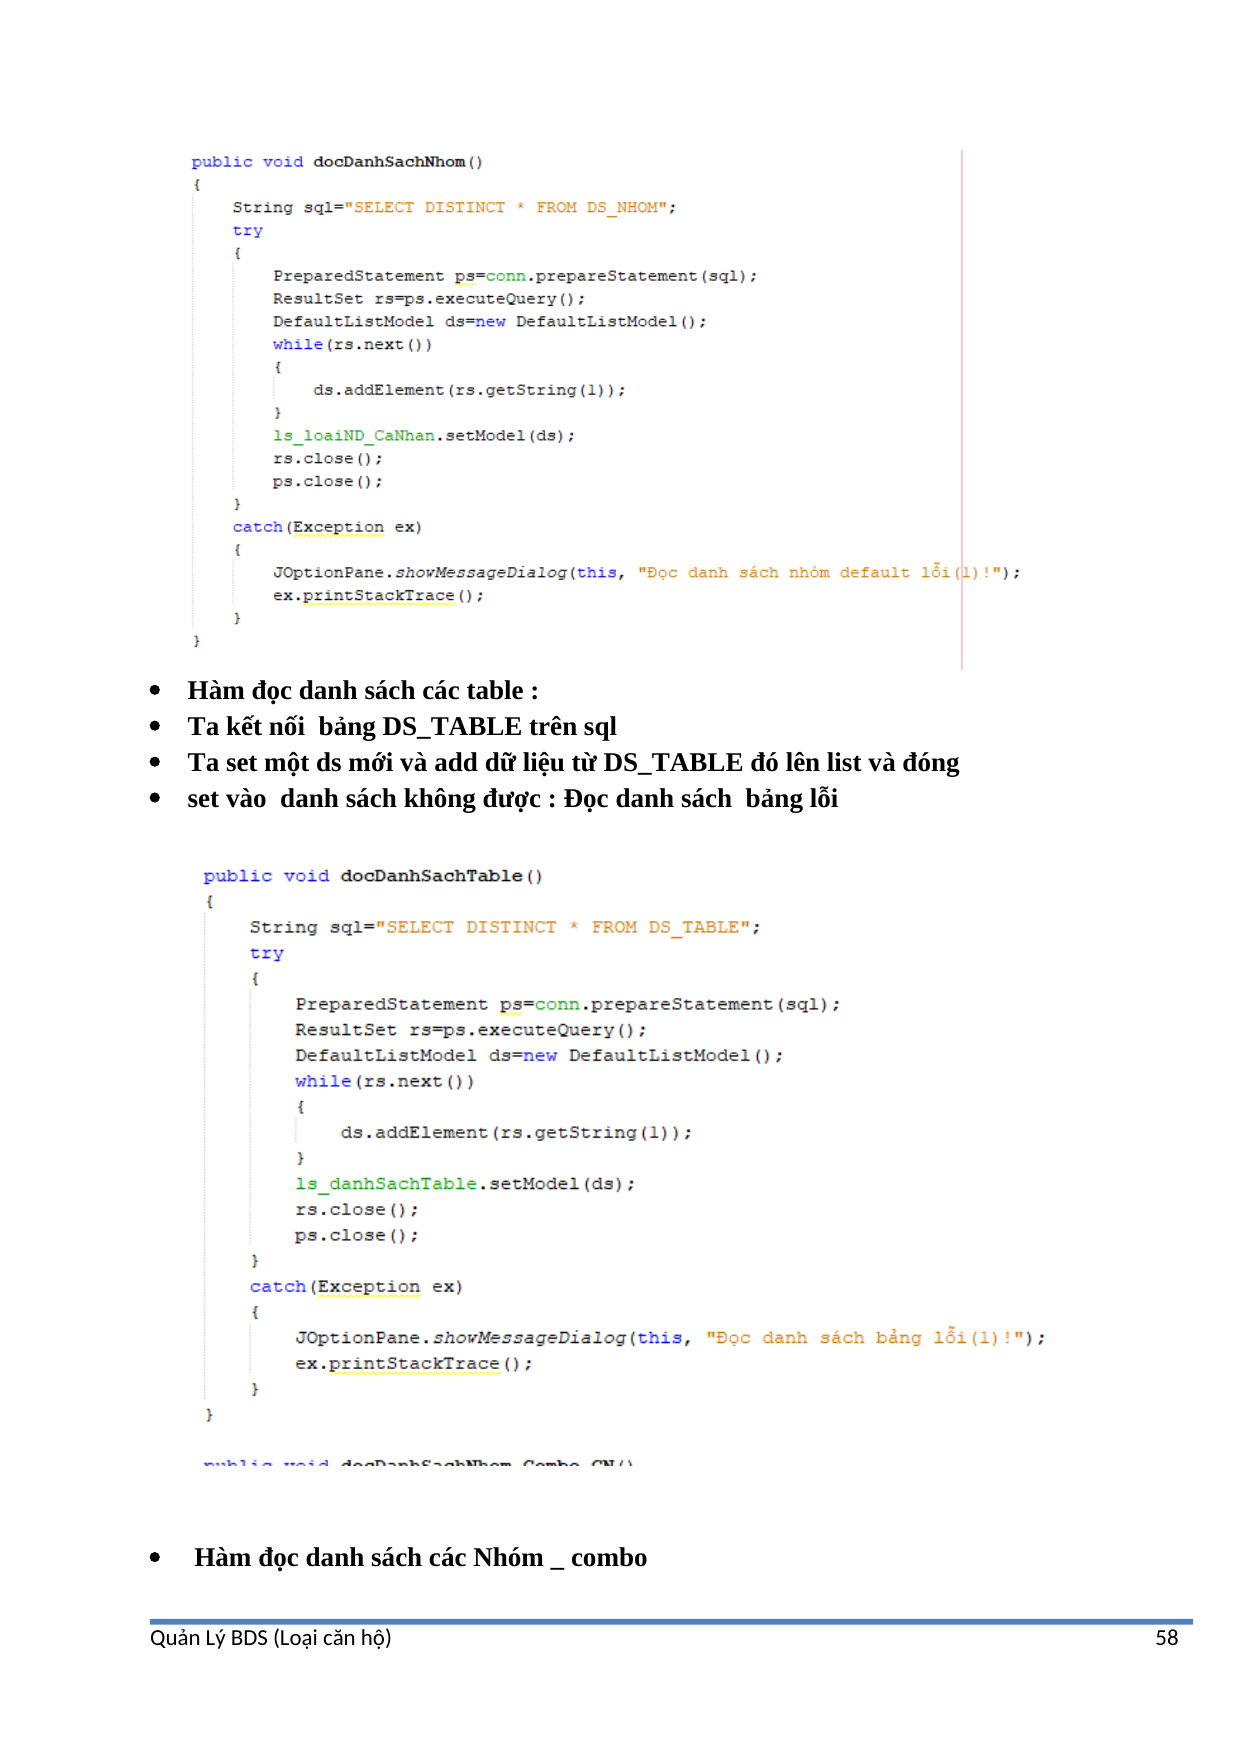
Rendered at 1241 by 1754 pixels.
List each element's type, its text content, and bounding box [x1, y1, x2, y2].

list set vào danh sách không được : Đọc danh sách bảng lỗi [150, 782, 1193, 813]
picture [187, 150, 1045, 670]
list Ta set một ds mới và add dữ liệu từ DS_TABLE đó lên list và đóng [150, 746, 1193, 777]
list Hàm đọc danh sách các table : [150, 674, 1193, 705]
list Ta kết nối bảng DS_TABLE trên sql [150, 710, 1193, 741]
list Hàm đọc danh sách các Nhóm _ combo [150, 1541, 1193, 1572]
picture [187, 853, 1069, 1466]
